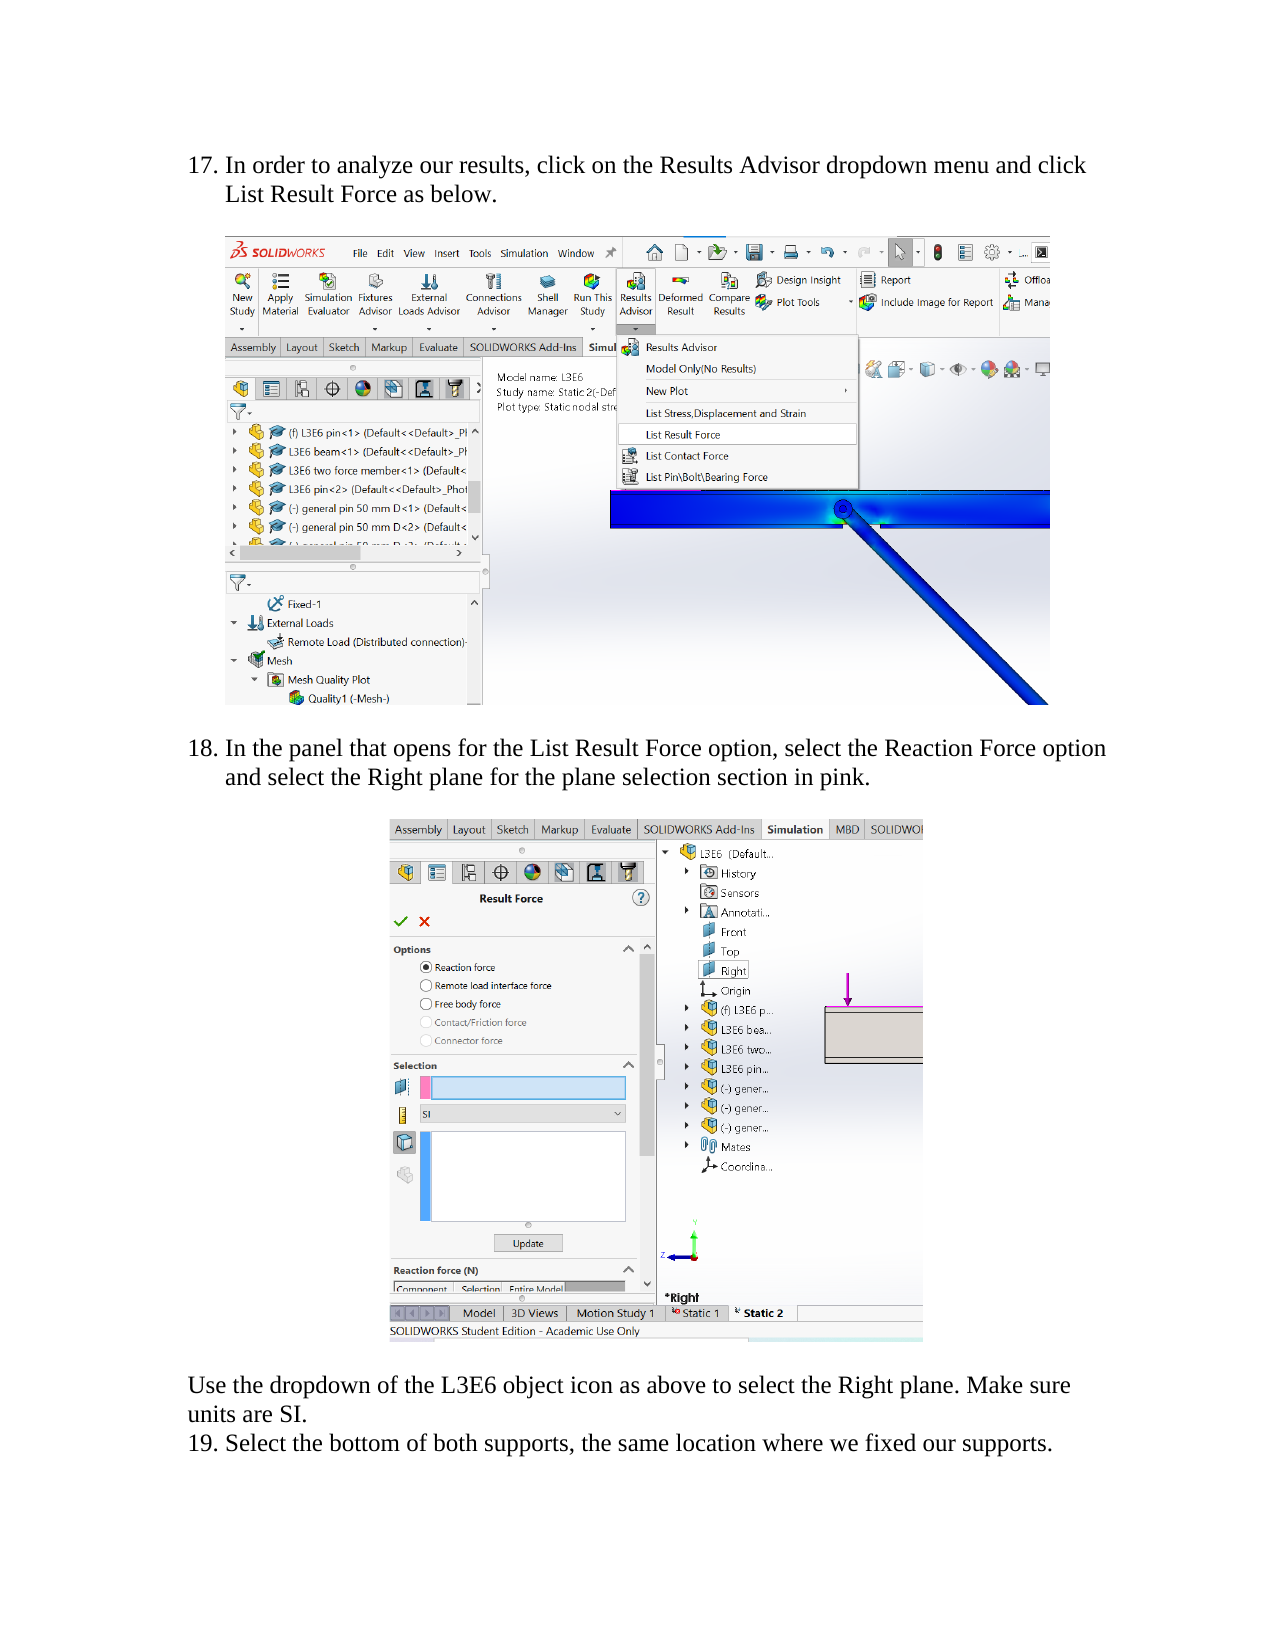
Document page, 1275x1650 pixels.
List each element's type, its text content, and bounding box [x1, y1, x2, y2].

text Use the dropdown of the L3E6 object icon as above to select the Right plane. Make sure units are SI. [187, 1371, 1125, 1428]
picture [389, 819, 923, 1342]
list Select the bottom of both supports, the same location where we fixed our supports. [187, 1428, 1125, 1457]
list In the panel that opens for the List Result Force option, select the Reaction Force option and select the Right plane for the plane selection section in pink. [187, 733, 1125, 791]
list In order to analyze our results, click on the Results Advisor dropdown menu and click List Result Force as below. [187, 150, 1125, 207]
picture [225, 236, 1050, 705]
